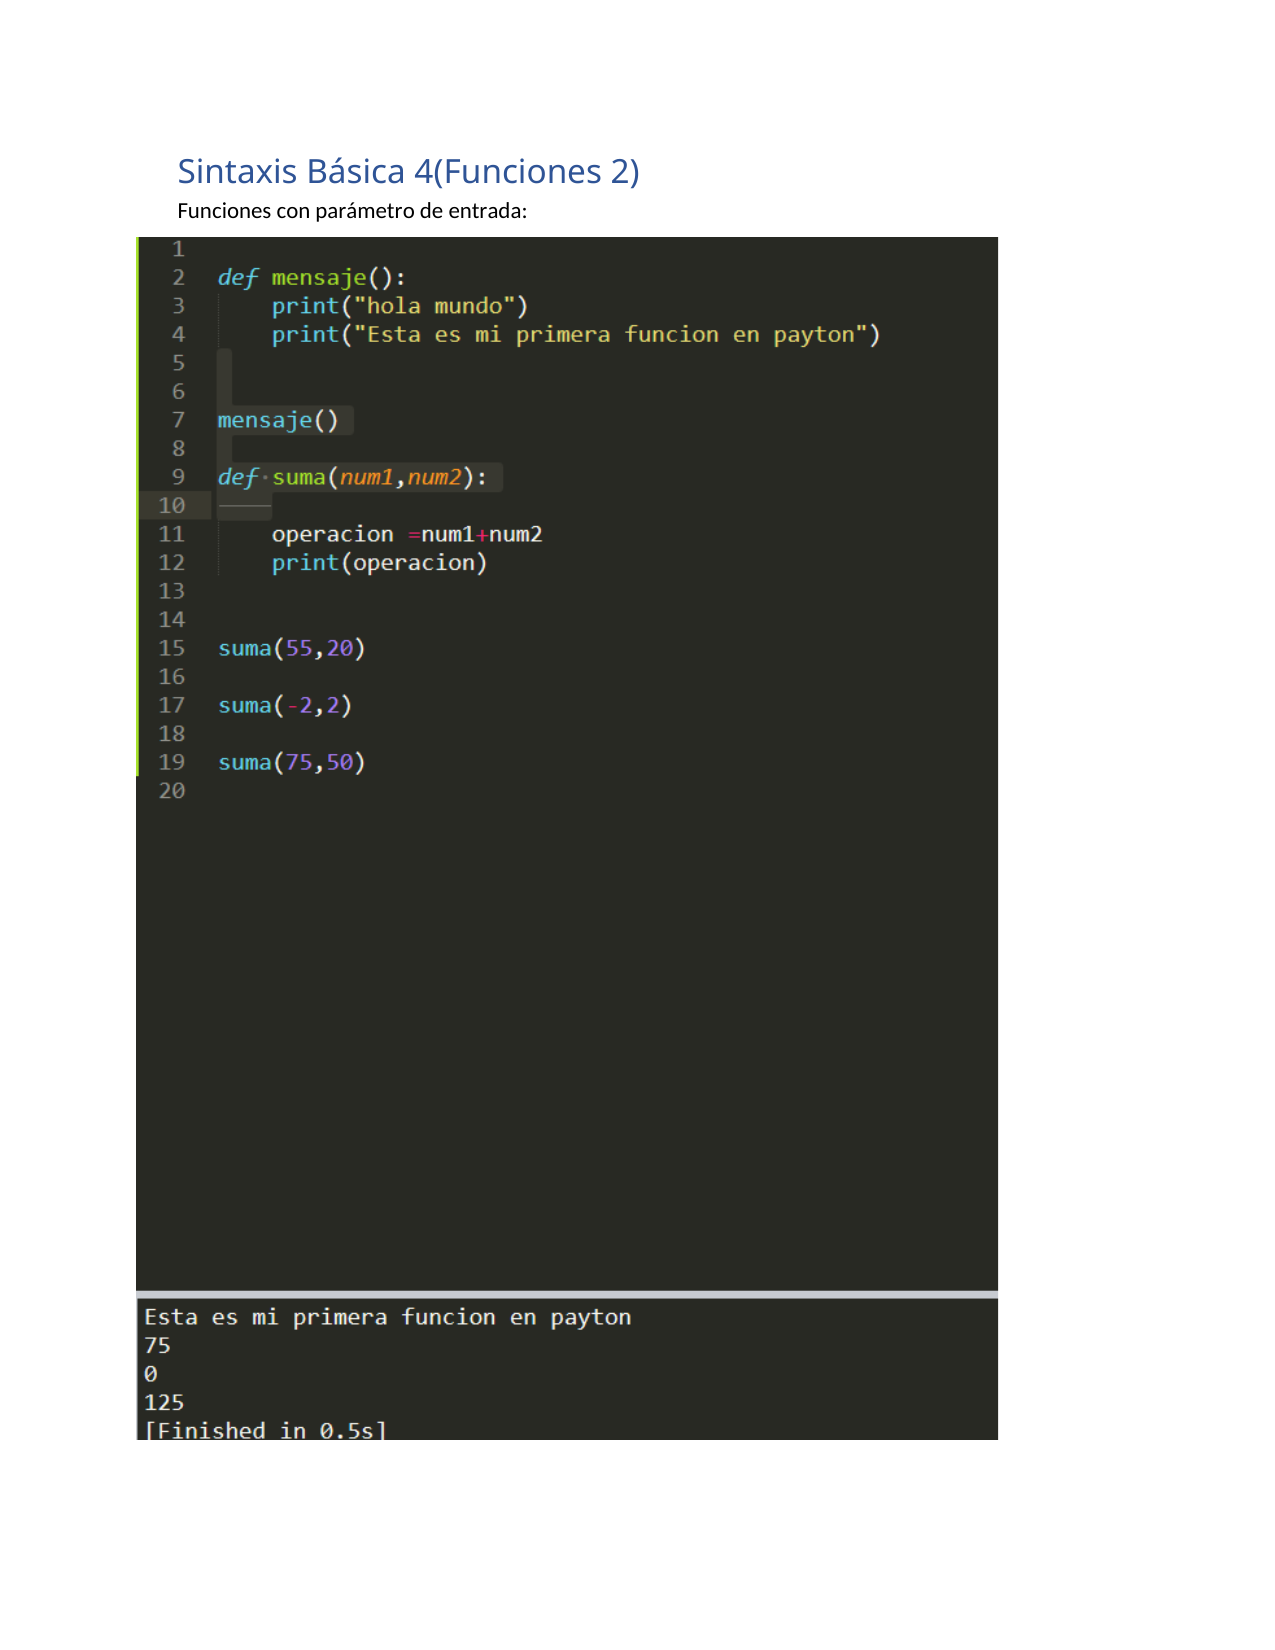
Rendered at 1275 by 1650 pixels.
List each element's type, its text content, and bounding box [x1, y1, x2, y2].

picture [136, 237, 999, 1440]
text Funciones con parámetro de entrada: [177, 197, 1098, 224]
subtitle Sintaxis Básica 4(Funciones 2) [177, 148, 1098, 193]
